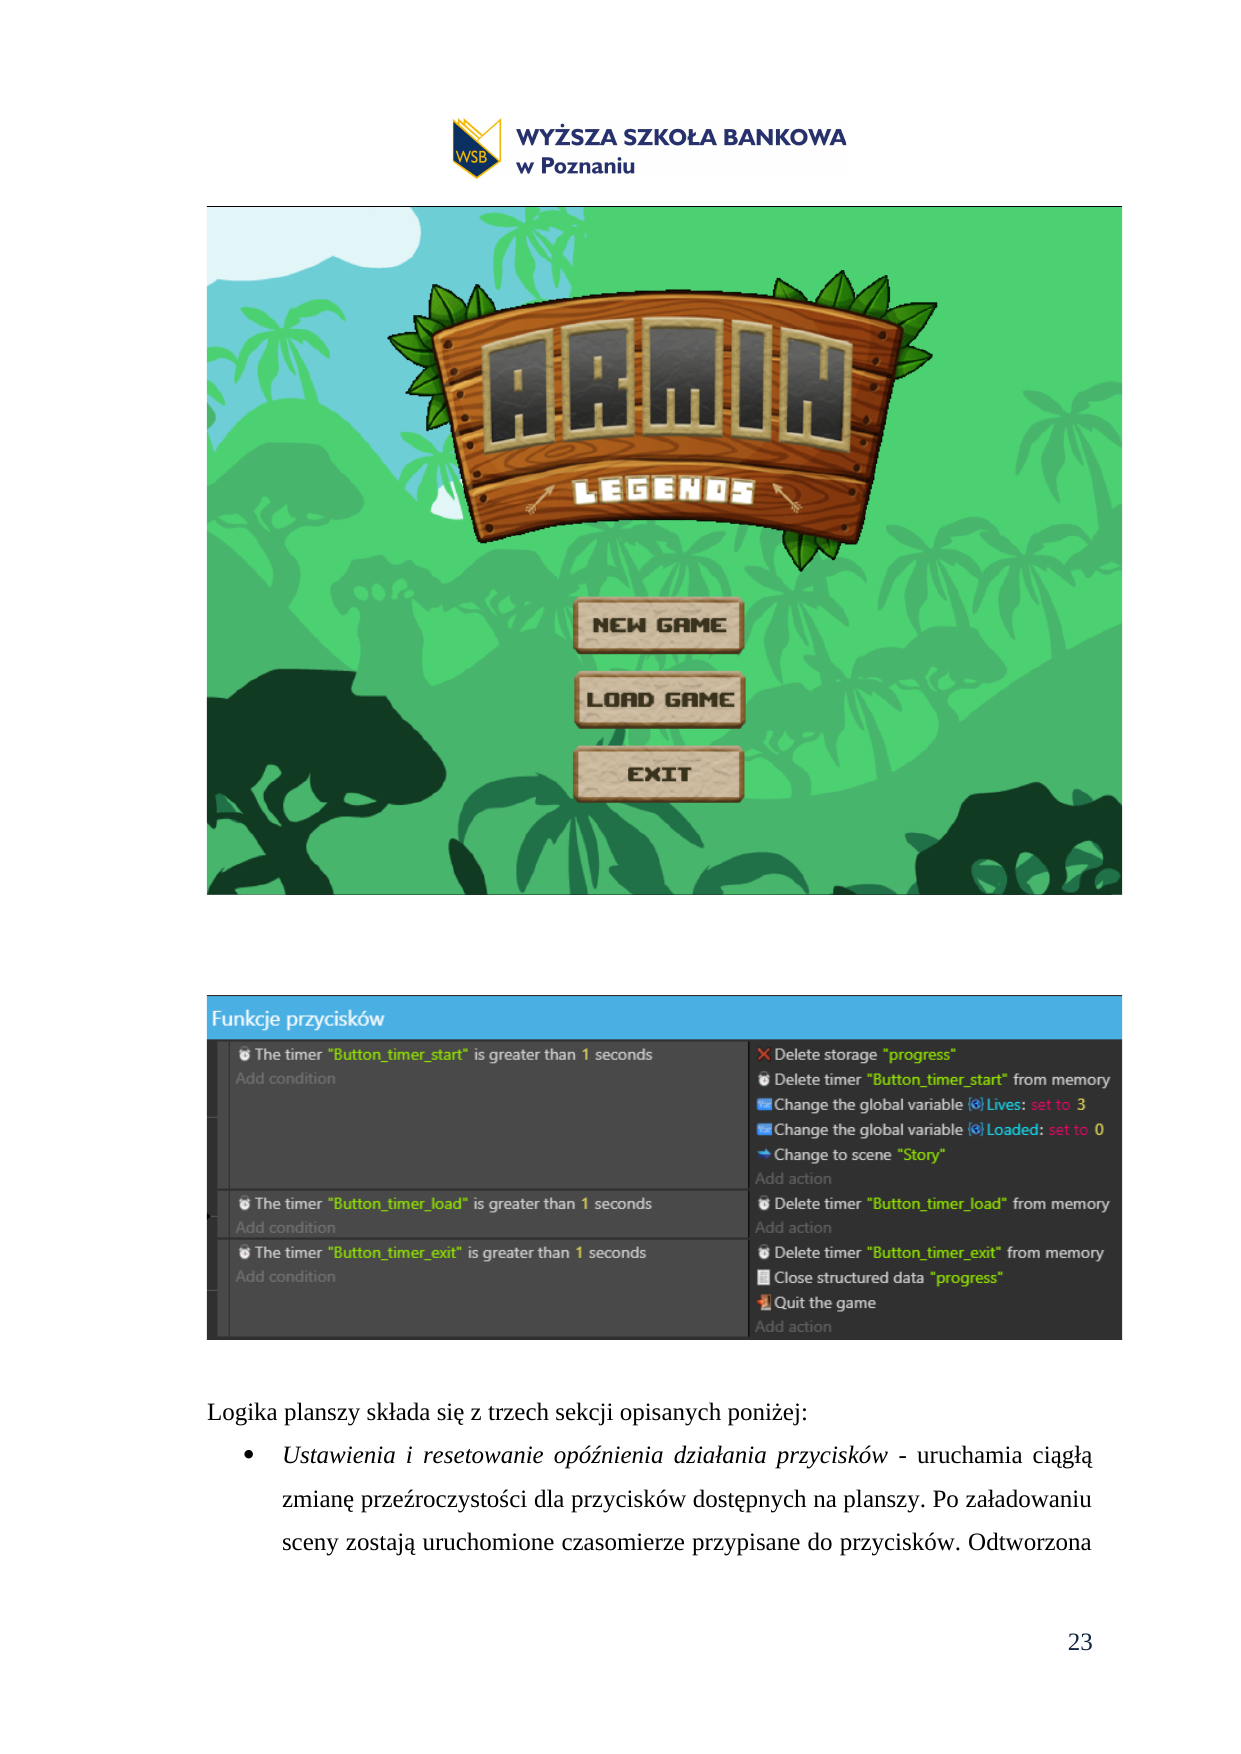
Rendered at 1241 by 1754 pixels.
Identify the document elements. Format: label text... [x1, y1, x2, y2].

picture [206, 206, 1123, 895]
text Logika planszy składa się z trzech sekcji opisanych poniżej: [207, 1397, 1092, 1426]
picture [452, 118, 847, 179]
picture [206, 995, 1123, 1340]
